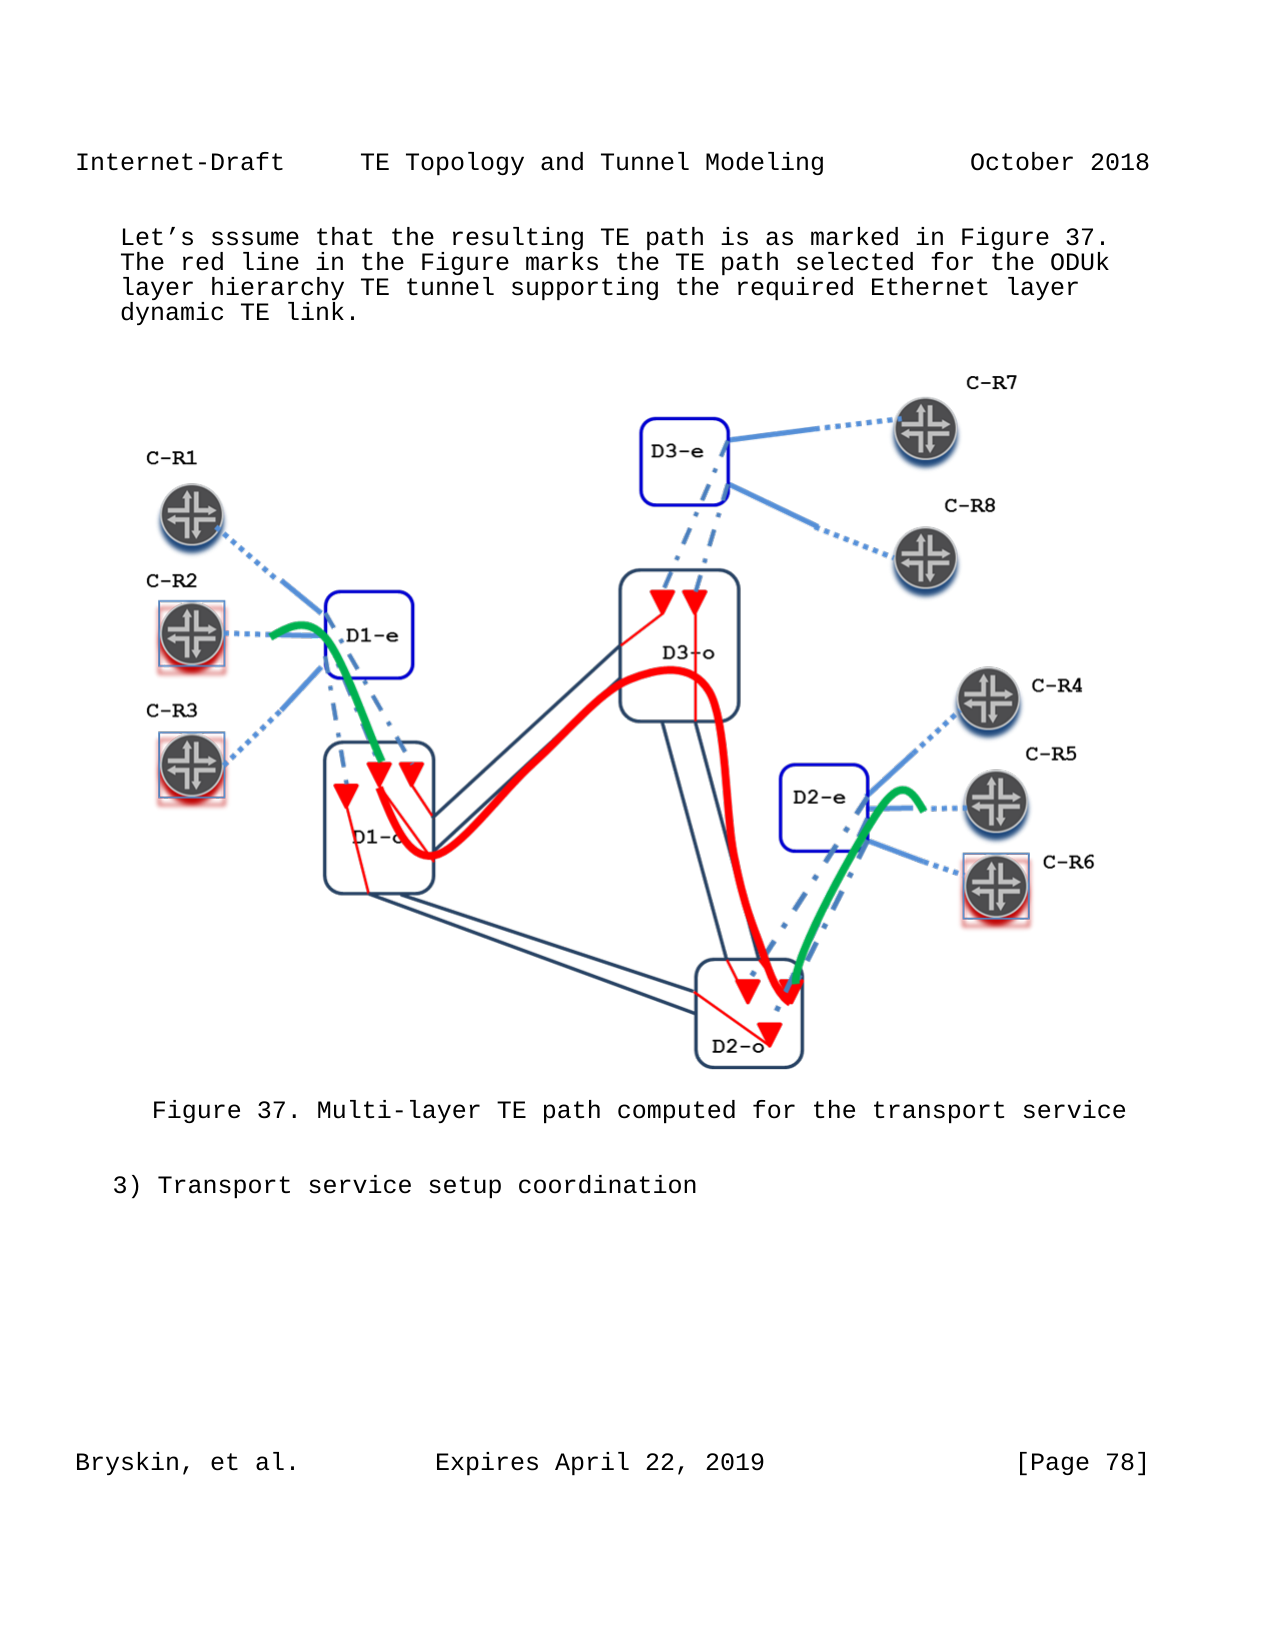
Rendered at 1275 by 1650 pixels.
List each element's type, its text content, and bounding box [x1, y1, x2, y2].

list Transport service setup coordination [112, 1173, 1158, 1198]
text Let’s sssume that the resulting TE path is as marked in Figure 37. The red line in the Figure marks the TE path selected for the ODUk layer hierarchy TE tunnel supporting the required Ethernet layer dynamic TE link. [120, 225, 1158, 325]
picture [133, 365, 1109, 1073]
